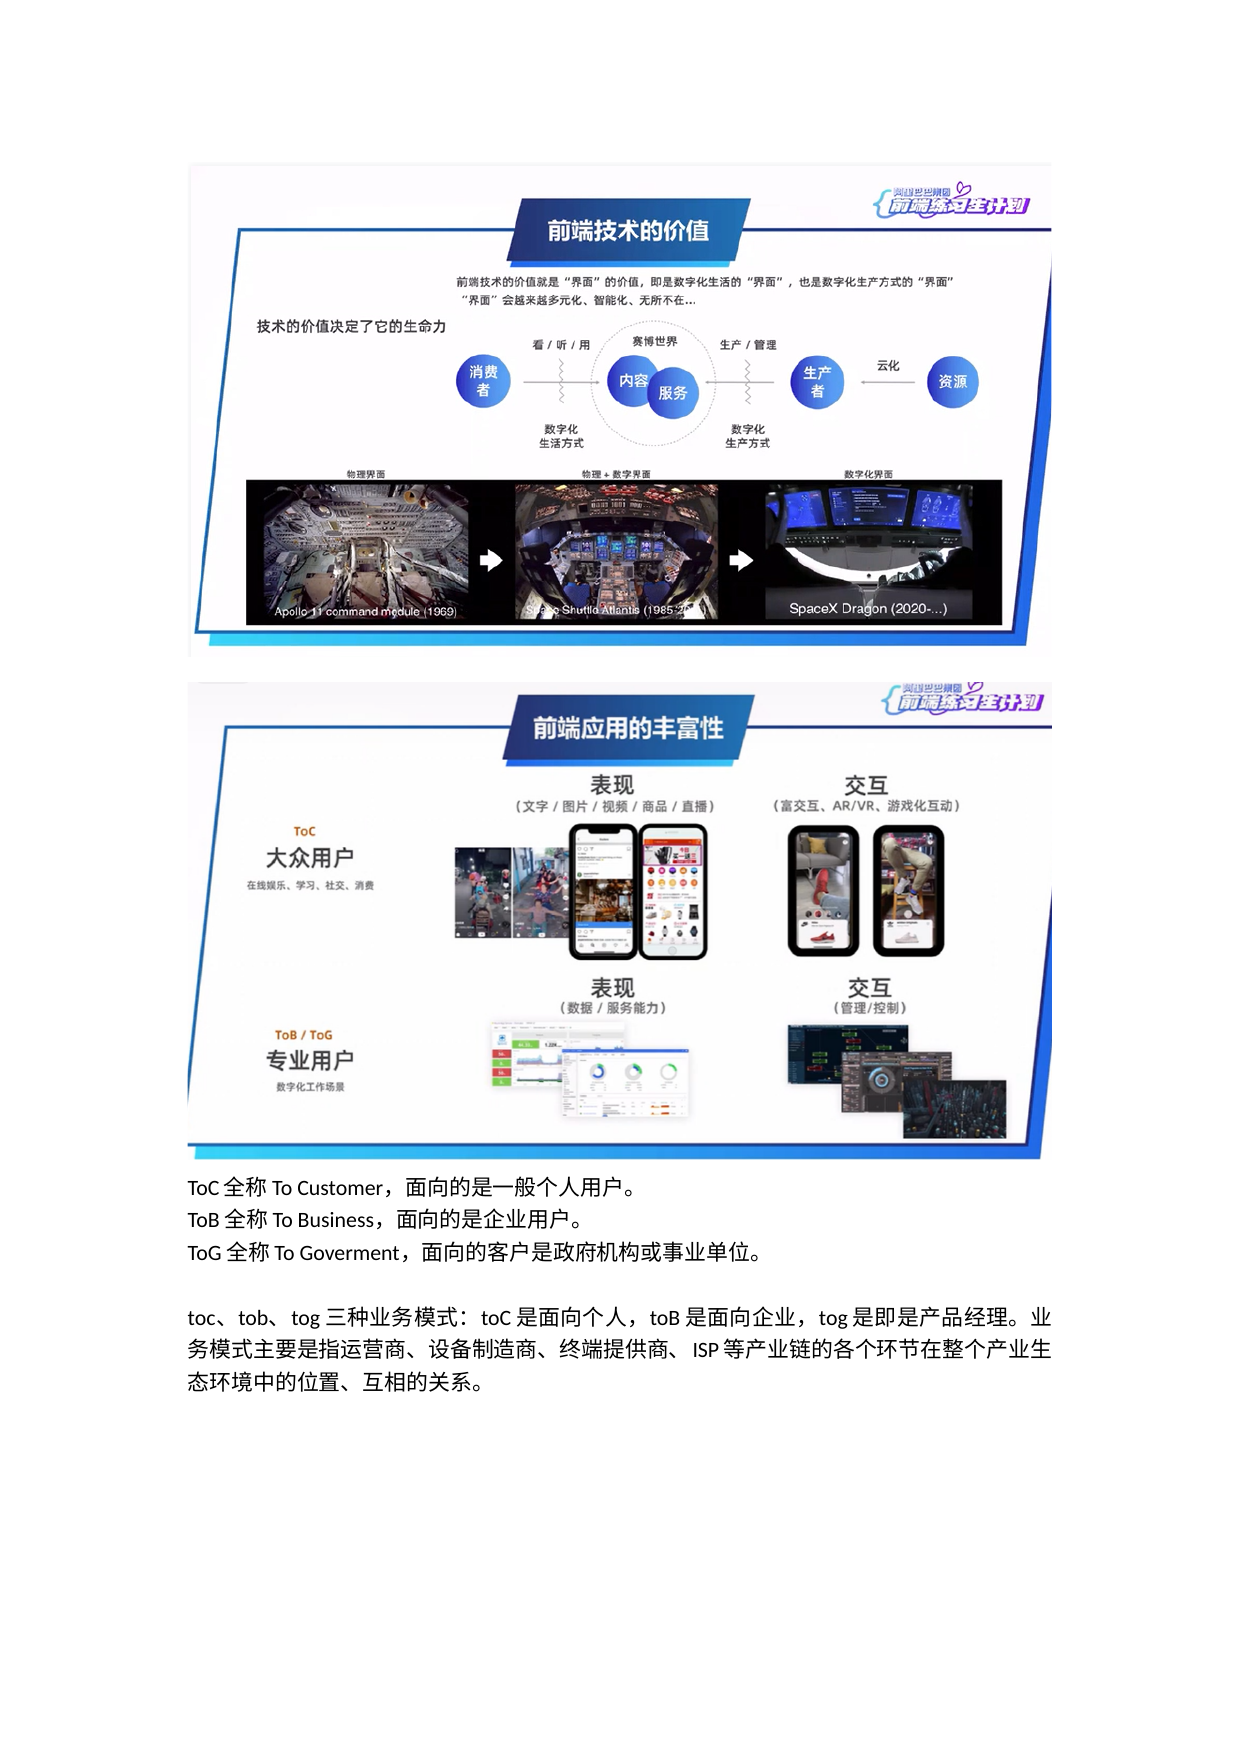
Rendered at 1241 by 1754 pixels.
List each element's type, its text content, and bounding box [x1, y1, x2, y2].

picture [187, 162, 1052, 657]
text toc、tob、tog三种业务模式：toC是面向个人，toB是面向企业，tog是即是产品经理。业务模式主要是指运营商、设备制造商、终端提供商、ISP等产业链的各个环节在整个产业生态环境中的位置、互相的关系。 [187, 1299, 1053, 1397]
text ToG全称To Goverment，面向的客户是政府机构或事业单位。 [187, 1234, 1053, 1267]
text ToB全称To Business，面向的是企业用户。 [187, 1202, 1053, 1234]
text ToC全称To Customer，面向的是一般个人用户。 [187, 1169, 1053, 1202]
picture [187, 682, 1052, 1160]
